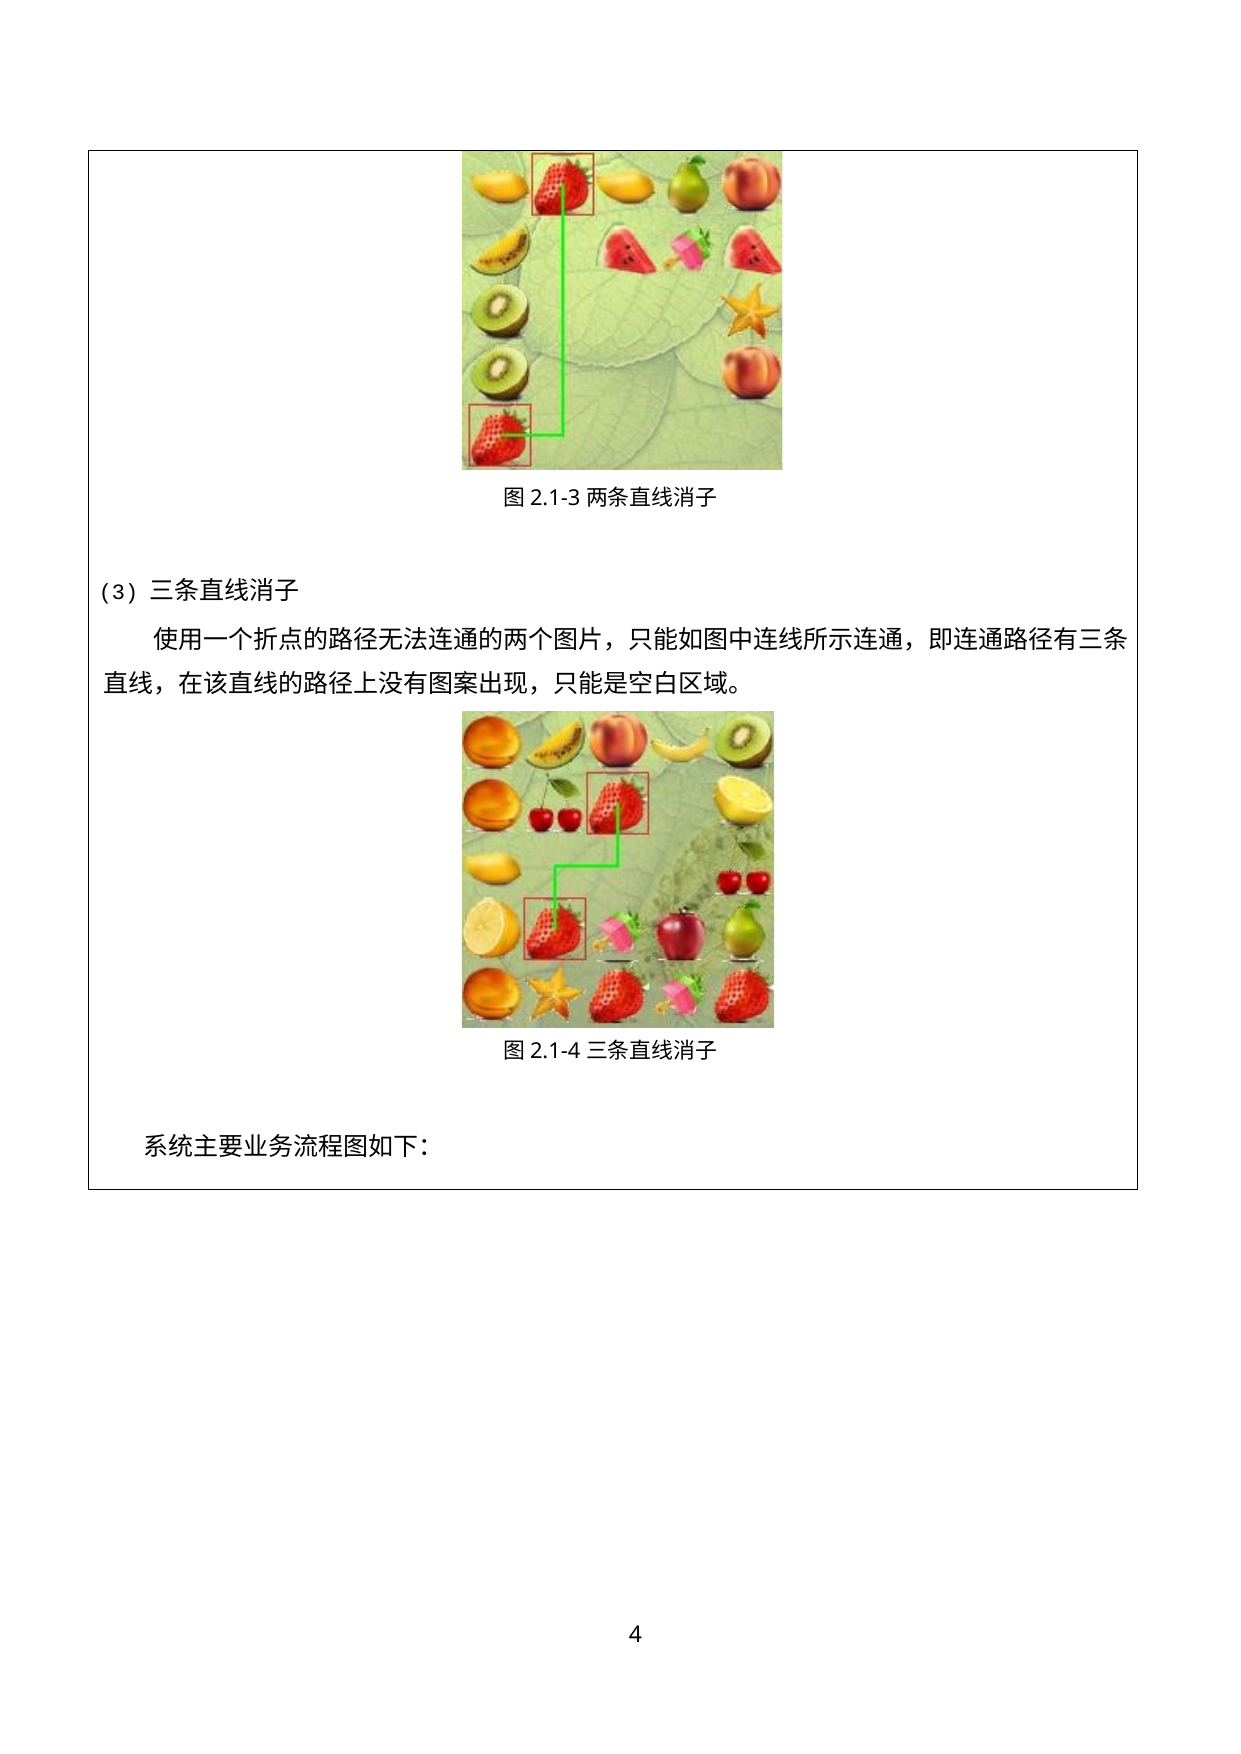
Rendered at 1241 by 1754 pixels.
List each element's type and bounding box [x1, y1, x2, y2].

picture [461, 711, 775, 1028]
picture [461, 151, 783, 470]
table_cell [89, 151, 1137, 1189]
